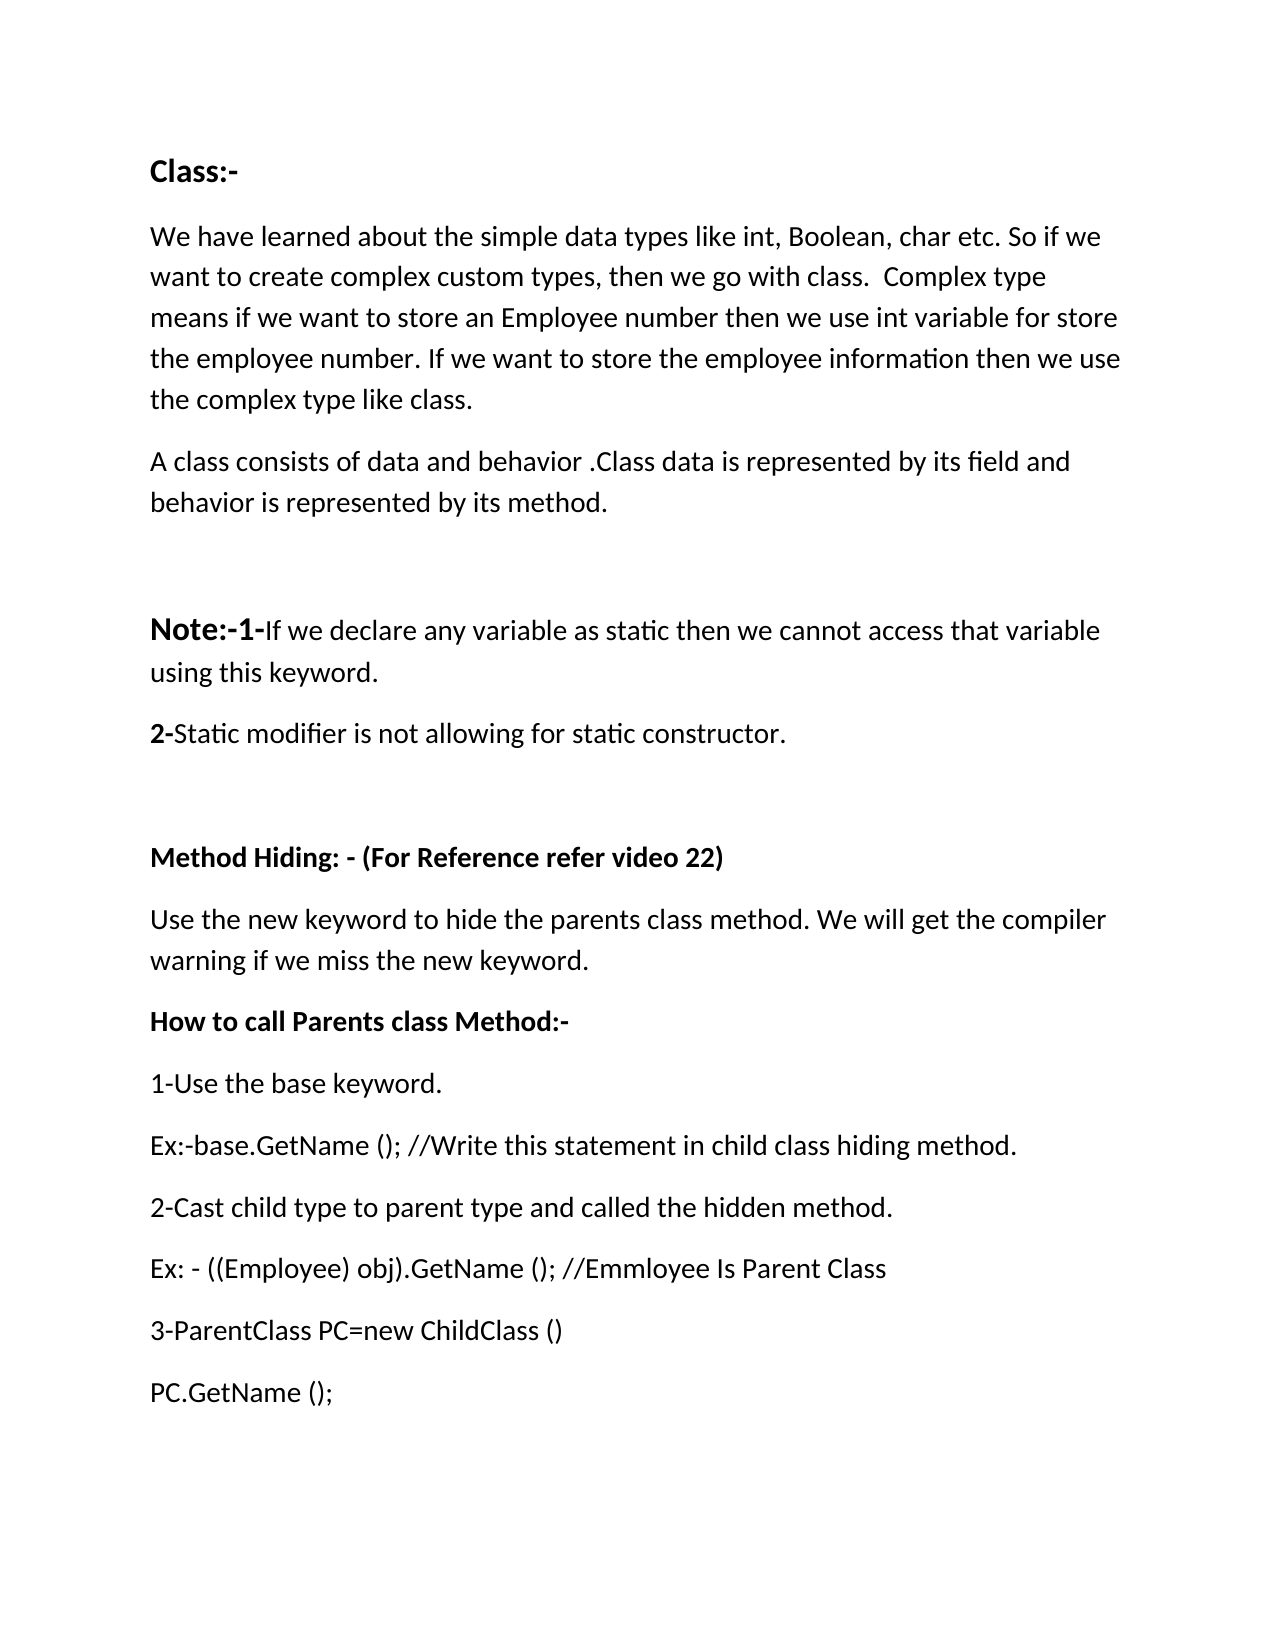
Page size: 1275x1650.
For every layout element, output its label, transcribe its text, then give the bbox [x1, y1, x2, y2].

text We have learned about the simple data types like int, Boolean, char etc. So if we want to create complex custom types, then we go with class. Complex type means if we want to store an Employee number then we use int variable for store the employee number. If we want to store the employee information then we use the complex type like class. [150, 218, 1125, 417]
text A class consists of data and behavior .Class data is represented by its field and behavior is represented by its method. [150, 443, 1125, 520]
text 1-Use the base keyword. [150, 1065, 1125, 1101]
text How to call Parents class Method:- [150, 1003, 1125, 1039]
text Method Hiding: - (For Reference refer video 22) [150, 839, 1125, 874]
text 3-ParentClass PC=new ChildClass () [150, 1312, 1125, 1348]
text Ex:-base.GetName (); //Write this statement in child class hiding method. [150, 1127, 1125, 1163]
text Use the new keyword to hide the parents class method. We will get the compiler warning if we miss the new keyword. [150, 901, 1125, 977]
text Ex: - ((Employee) obj).GetName (); //Emmloyee Is Parent Class [150, 1251, 1125, 1286]
text Class:- [150, 150, 1125, 191]
text 2-Cast child type to parent type and called the hidden method. [150, 1189, 1125, 1224]
text Note:-1-If we declare any variable as static then we cannot access that variable using this keyword. [150, 608, 1125, 689]
text PC.GetName (); [150, 1374, 1125, 1410]
text 2-Static modifier is not allowing for static constructor. [150, 715, 1125, 751]
